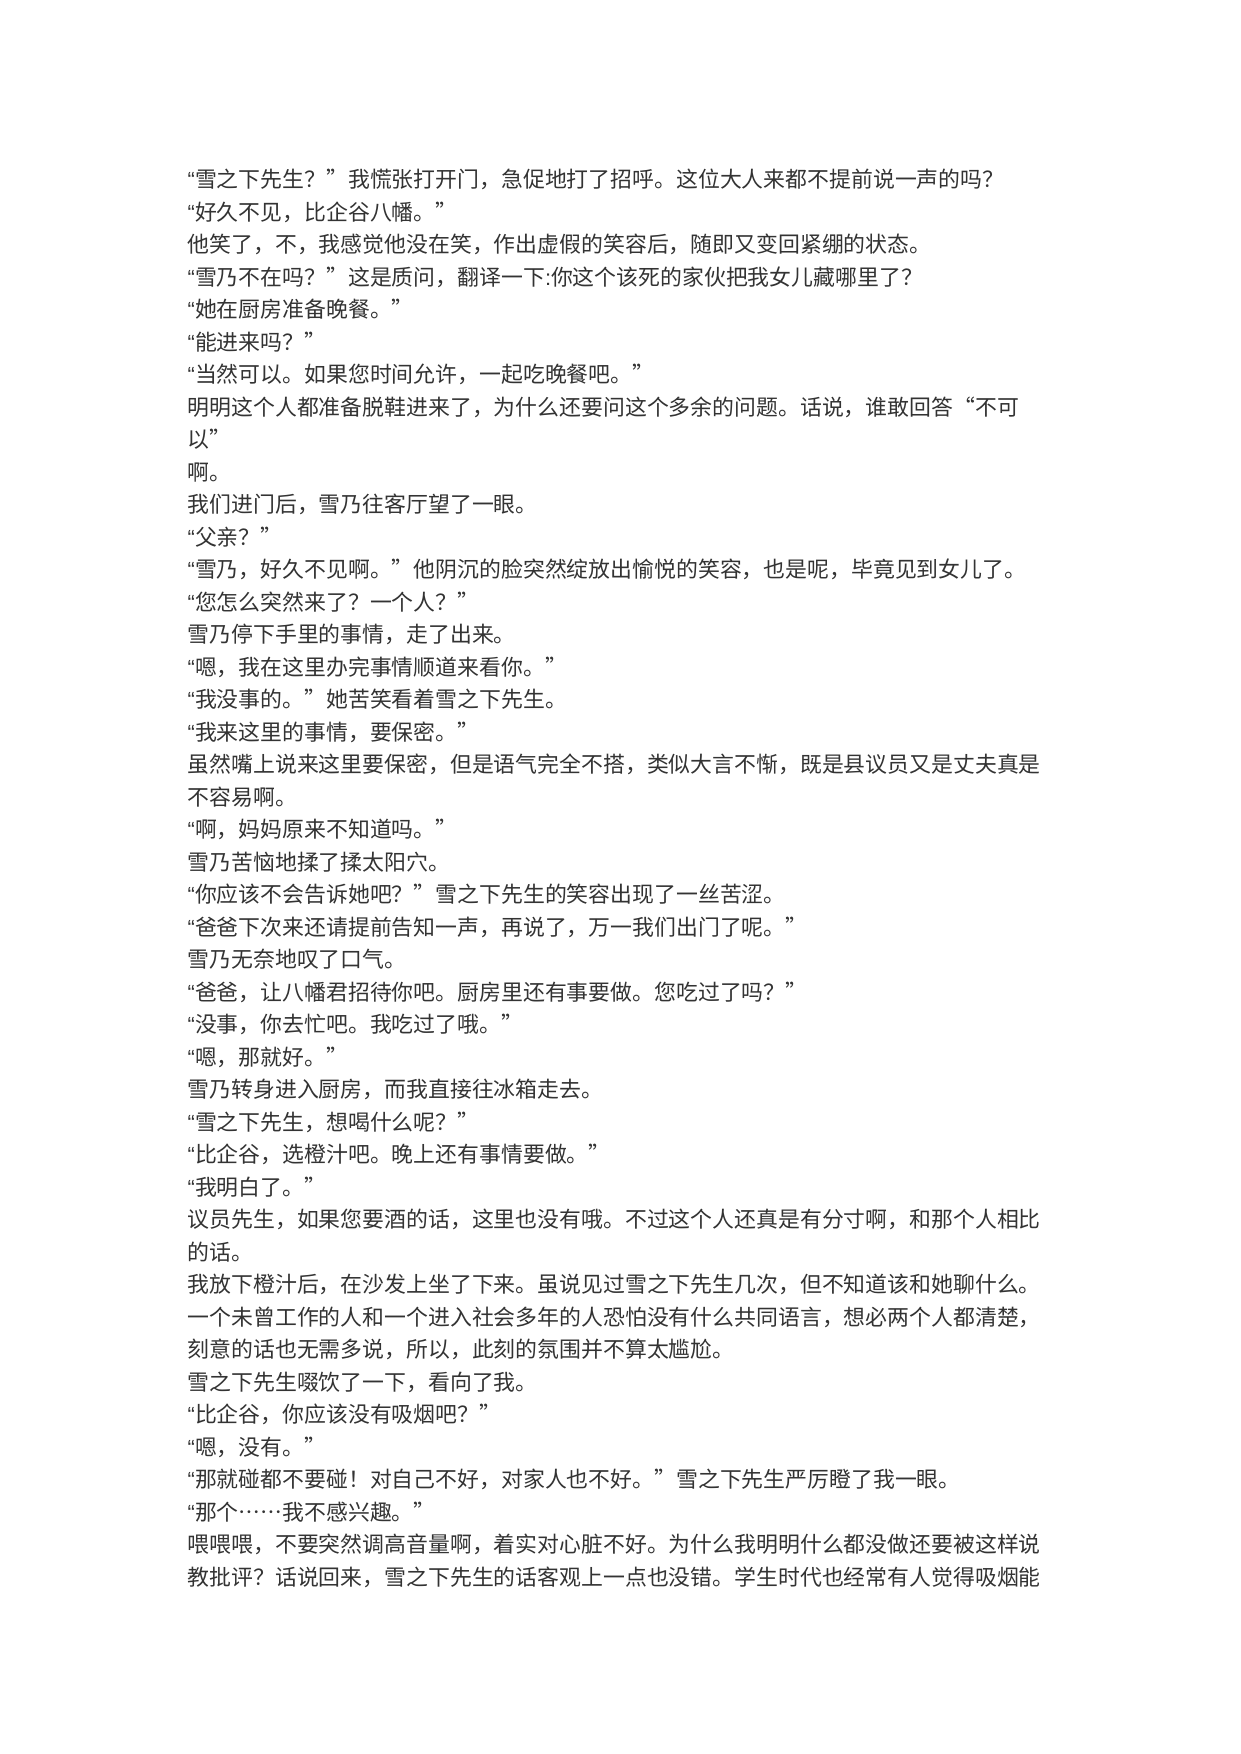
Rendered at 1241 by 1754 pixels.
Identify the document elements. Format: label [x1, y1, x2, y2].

list [187, 162, 1053, 1592]
